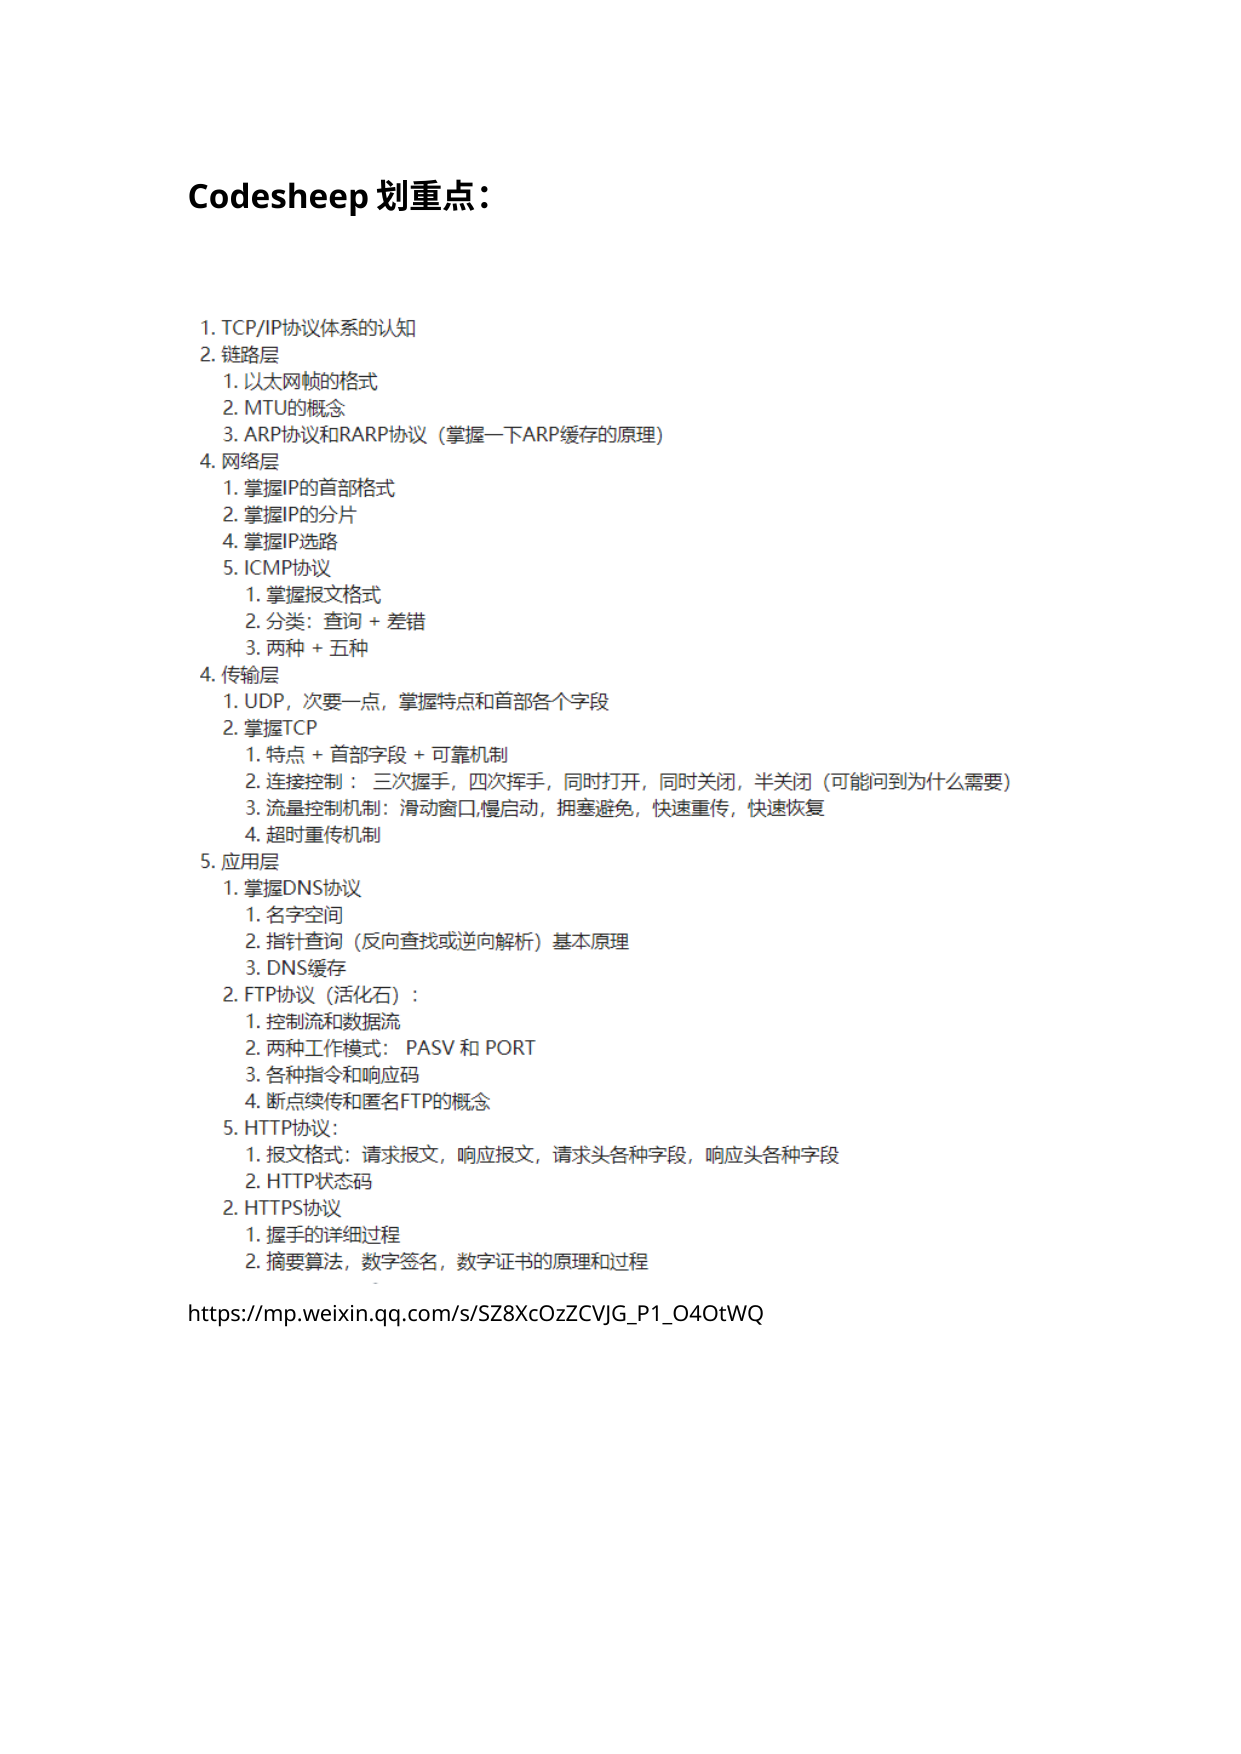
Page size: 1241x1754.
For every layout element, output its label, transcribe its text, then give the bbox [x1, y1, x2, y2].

text https://mp.weixin.qq.com/s/SZ8XcOzZCVJG_P1_O4OtWQ [187, 1297, 1053, 1329]
subtitle Codesheep划重点： [187, 162, 1053, 227]
picture [187, 302, 1053, 1284]
